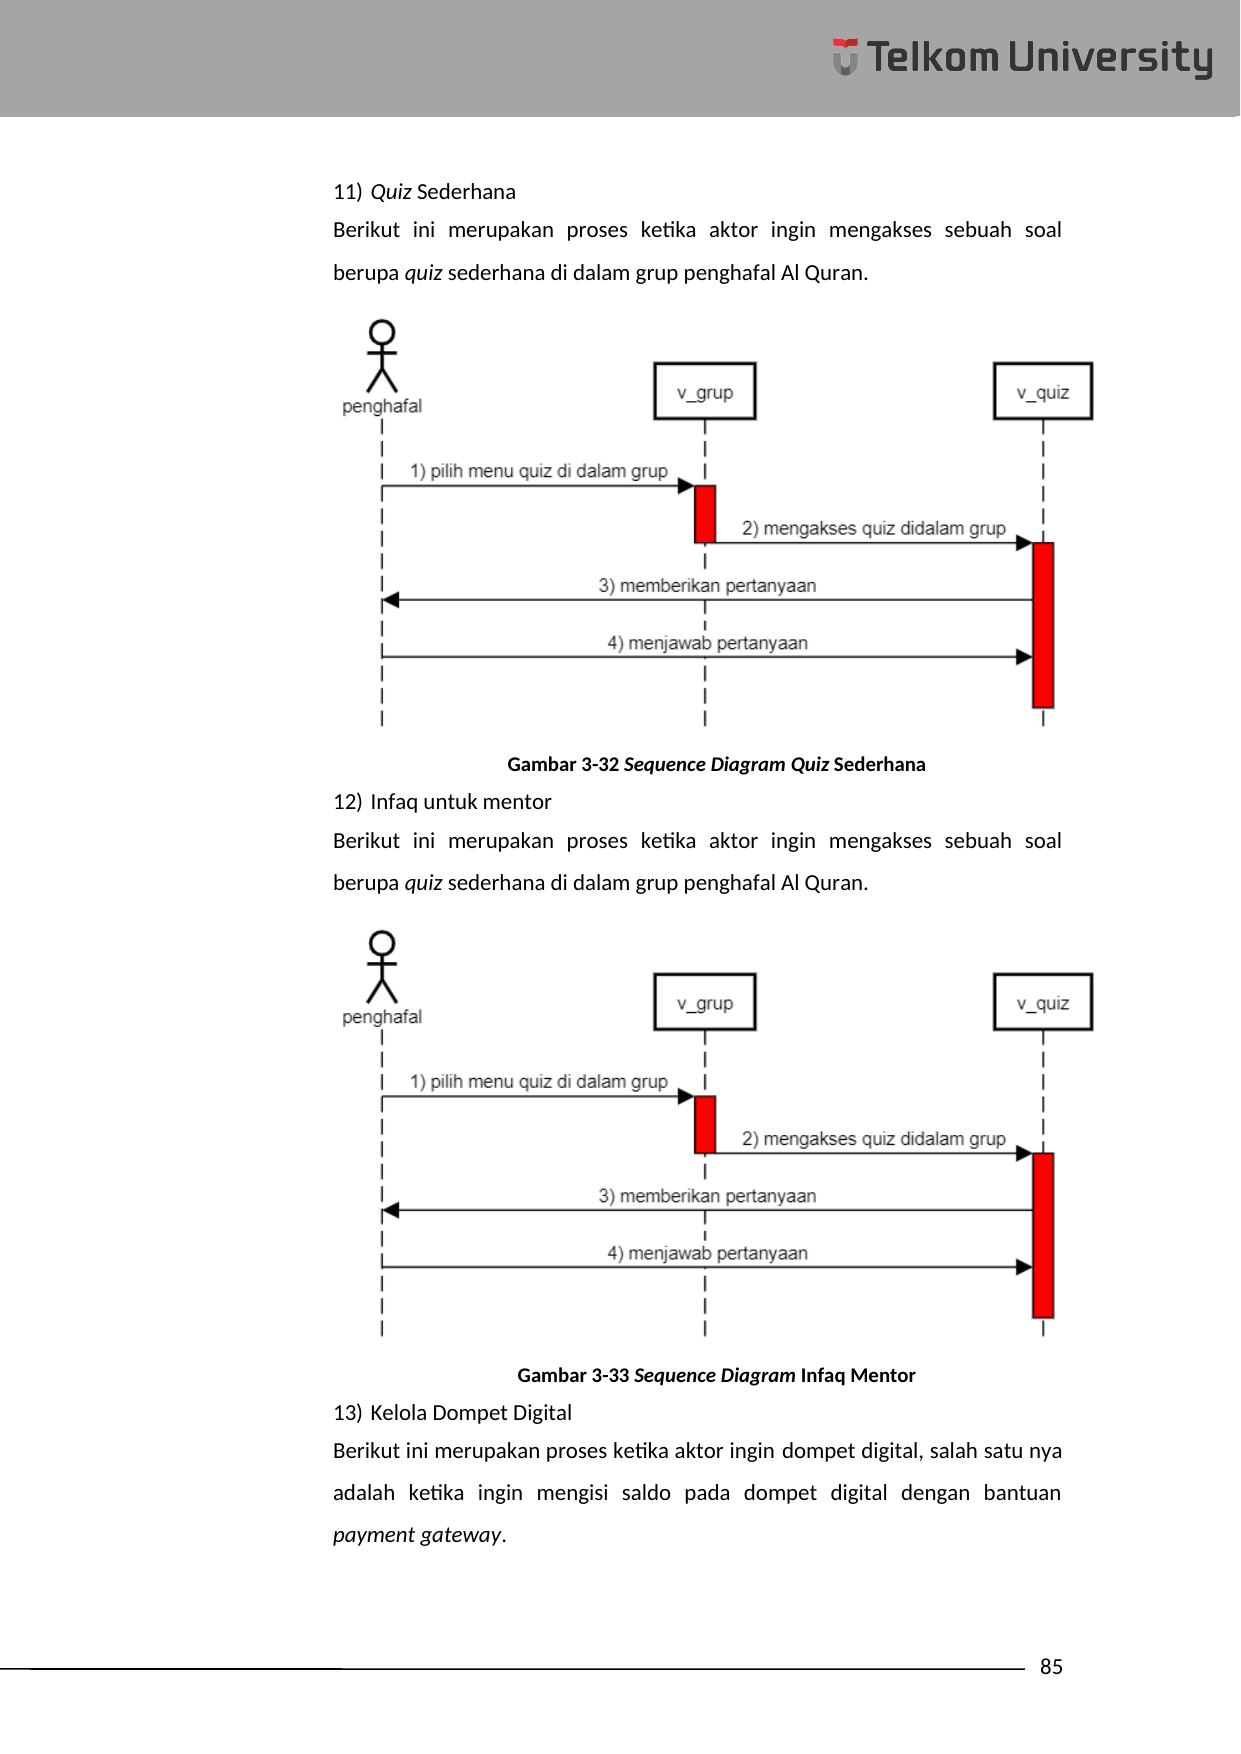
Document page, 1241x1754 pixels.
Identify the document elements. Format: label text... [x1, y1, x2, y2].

list Infaq untuk mentor [333, 787, 1063, 816]
text Berikut ini merupakan proses ketika aktor ingin mengakses sebuah soal berupa quiz sederhana di dalam grup penghafal Al Quran. [333, 216, 1063, 286]
picture [332, 310, 1101, 728]
list Kelola Dompet Digital [333, 1398, 1063, 1426]
text Berikut ini merupakan proses ketika aktor ingin dompet digital, salah satu nya adalah ketika ingin mengisi saldo pada dompet digital dengan bantuan payment gateway. [333, 1436, 1063, 1548]
text Berikut ini merupakan proses ketika aktor ingin mengakses sebuah soal berupa quiz sederhana di dalam grup penghafal Al Quran. [333, 826, 1063, 896]
list Quiz Sederhana [333, 177, 1063, 205]
picture [332, 920, 1101, 1338]
picture [833, 38, 1213, 80]
